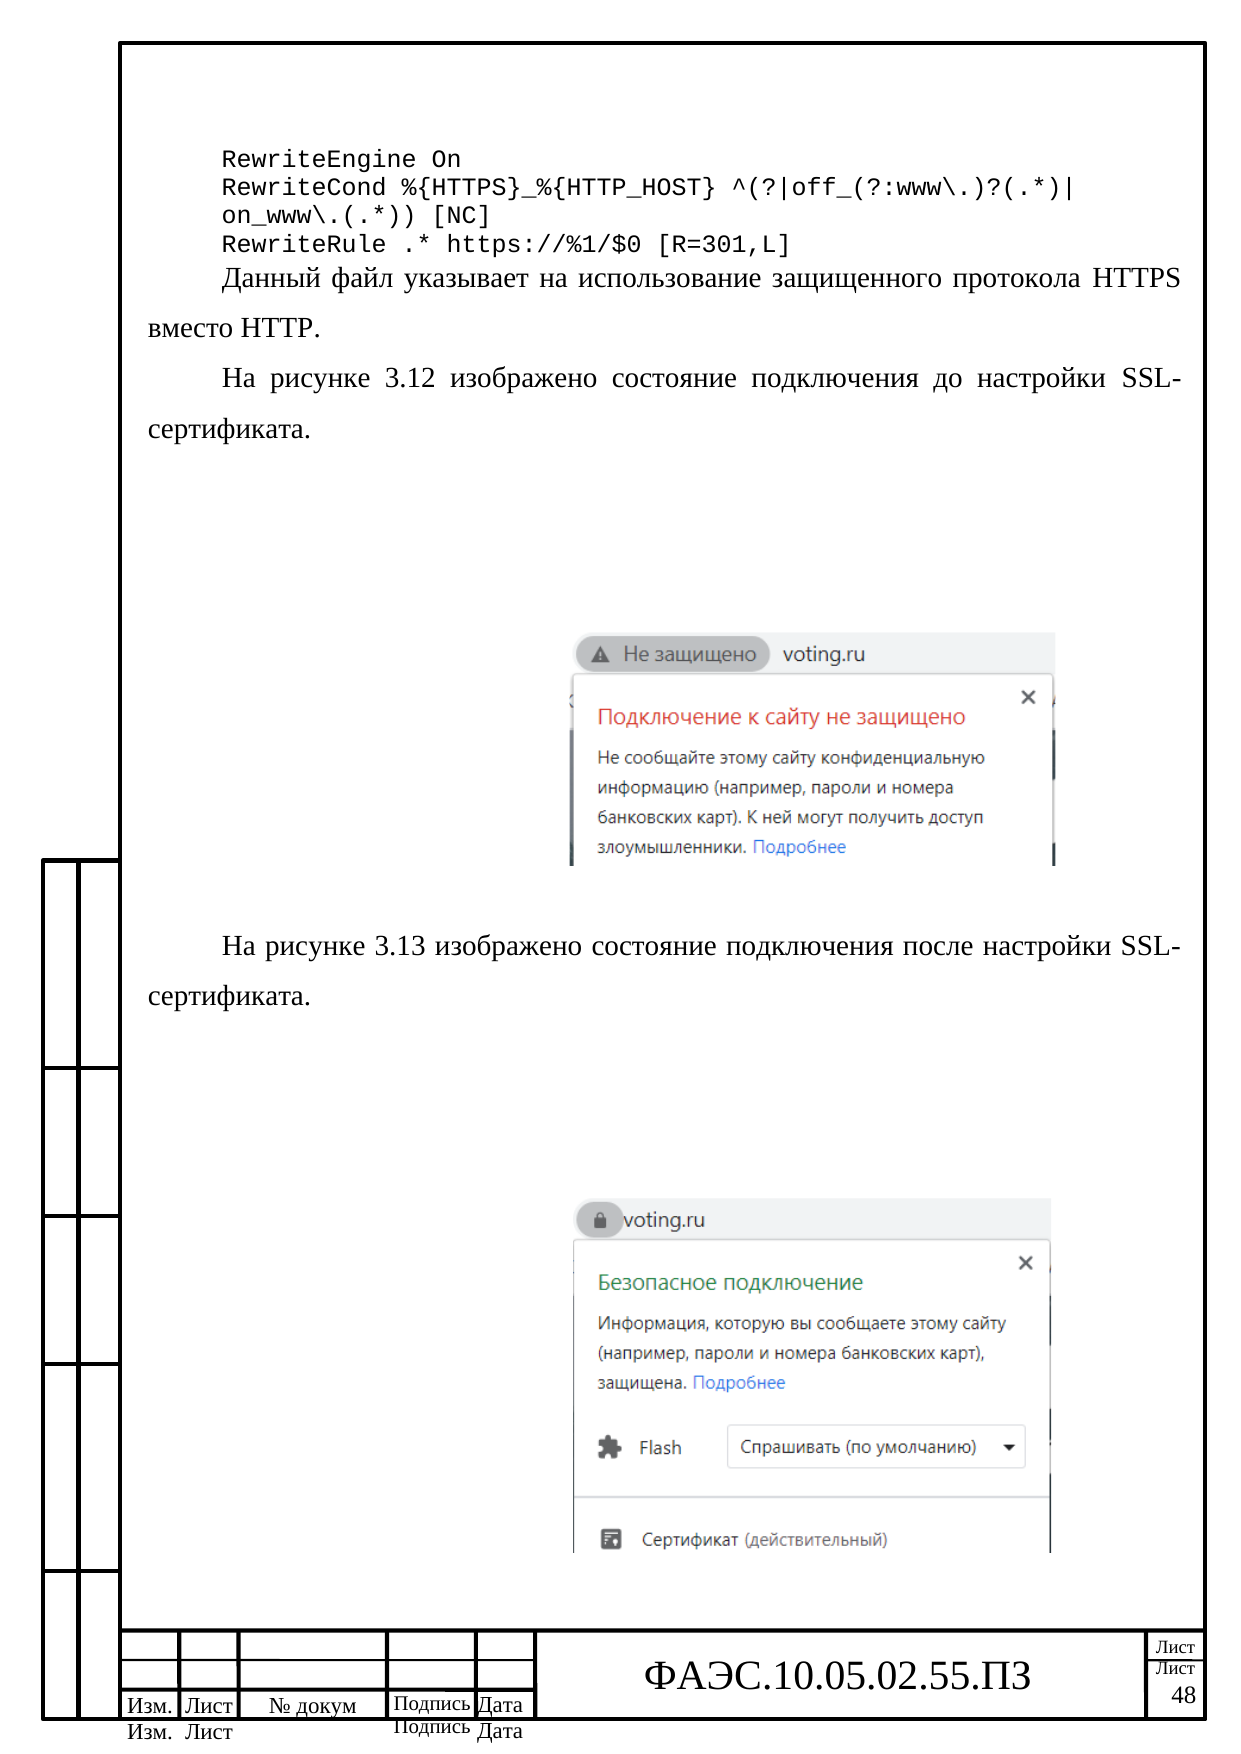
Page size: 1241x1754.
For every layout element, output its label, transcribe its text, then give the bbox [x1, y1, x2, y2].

text RewriteEngine On [221, 146, 1181, 175]
text На рисунке 3.12 изображено состояние подключения до настройки SSL-сертификата. [148, 360, 1181, 444]
text Данный файл указывает на использование защищенного протокола HTTPS вместо HTTP. [148, 260, 1181, 344]
text RewriteRule .* https://%1/$0 [R=301,L] [221, 231, 1181, 260]
text На рисунке 3.13 изображено состояние подключения после настройки SSL-сертификата. [148, 928, 1181, 1012]
text RewriteCond %{HTTPS}_%{HTTP_HOST} ^(?|off_(?:www\.)?(.*)|on_www\.(.*)) [NC] [221, 175, 1181, 231]
